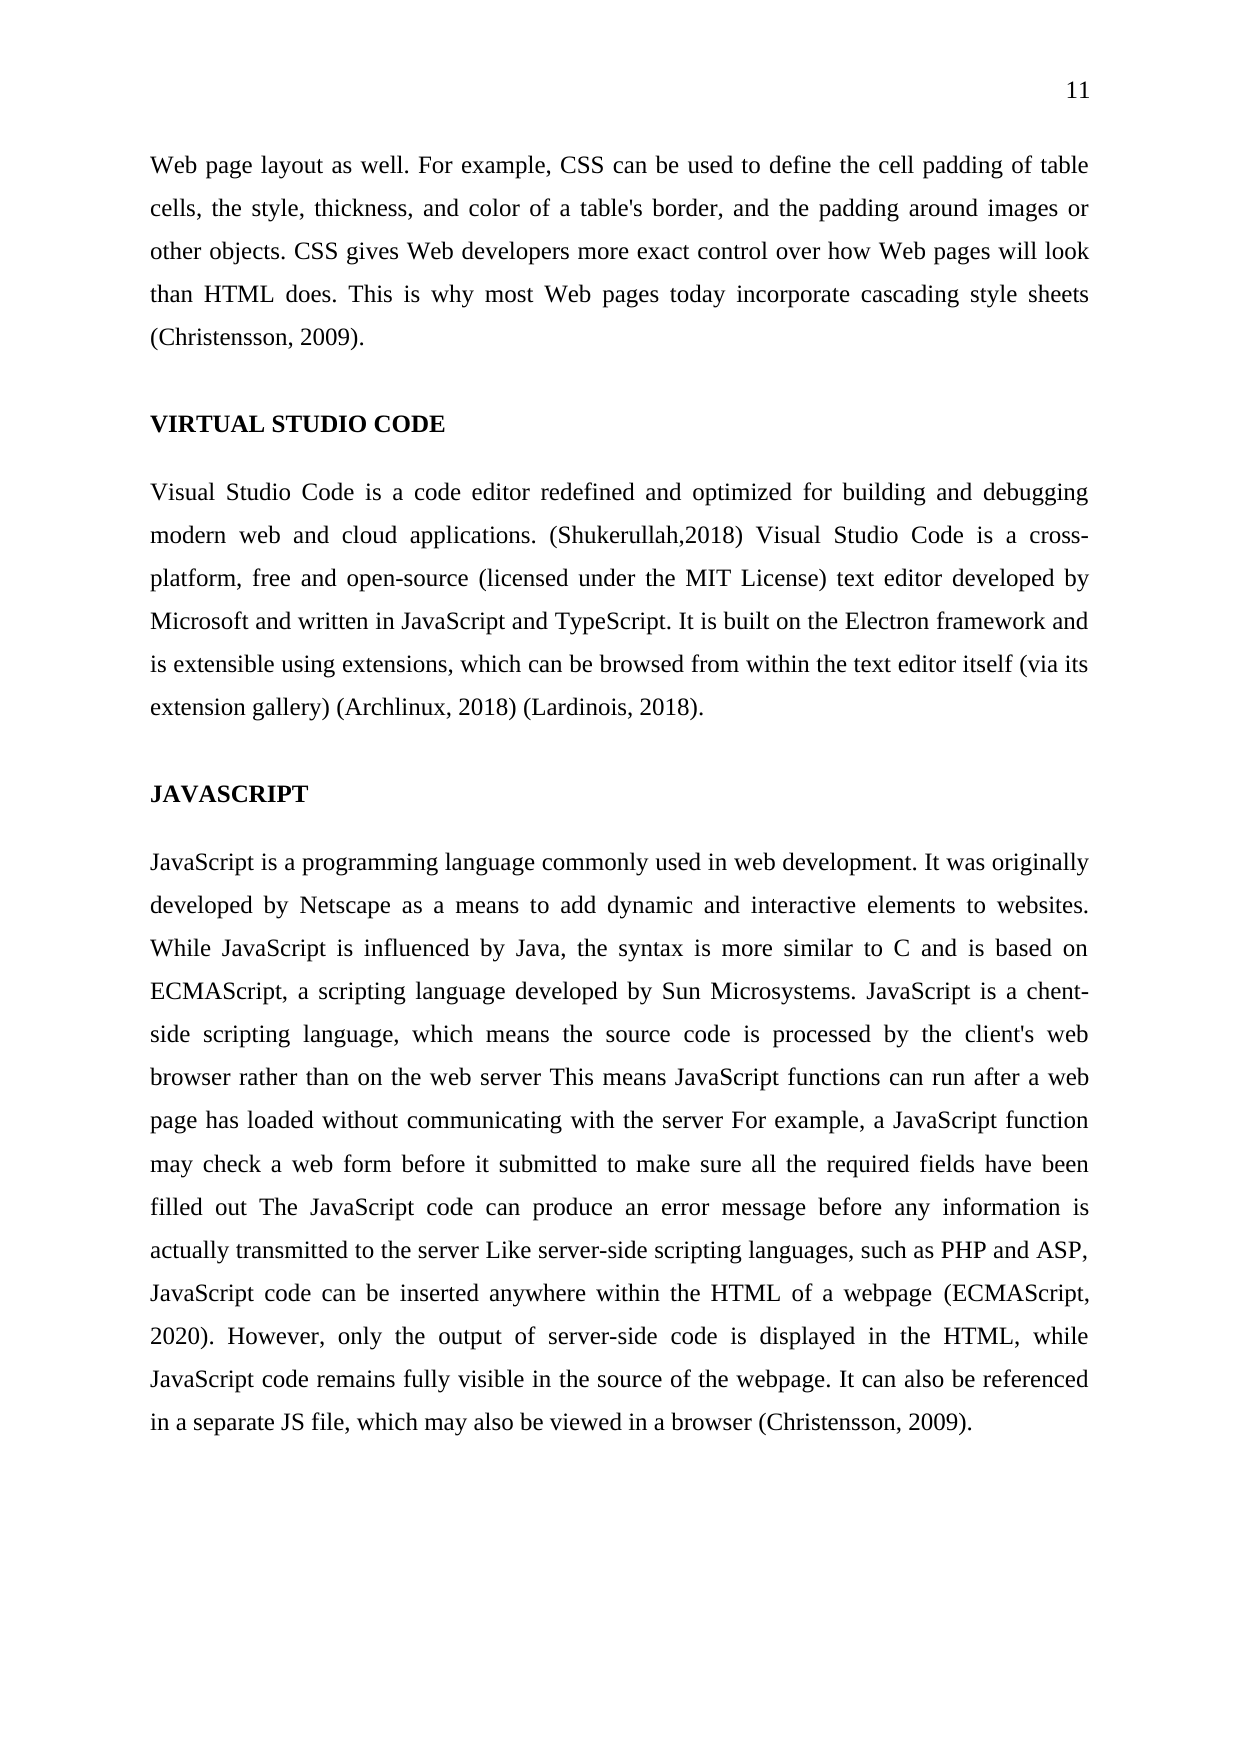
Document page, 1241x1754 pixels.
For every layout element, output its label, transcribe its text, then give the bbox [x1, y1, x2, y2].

text Visual Studio Code is a code editor redefined and optimized for building and debugging modern web and cloud applications. (Shukerullah,2018) Visual Studio Code is a cross-platform, free and open-source (licensed under the MIT License) text editor developed by Microsoft and written in JavaScript and TypeScript. It is built on the Electron framework and is extensible using extensions, which can be browsed from within the text editor itself (via its extension gallery). [150, 477, 1090, 721]
text JavaScript is a programming language commonly used in web development. It was originally developed by Netscape as a means to add dynamic and interactive elements to websites. While JavaScript is influenced by Java, the syntax is more similar to C and is based on ECMAScript, a scripting language developed by Sun Microsystems. JavaScript is a chent-side scripting language, which means the source code is processed by the client's web browser rather than on the web server This means JavaScript functions can run after a web page has loaded without communicating with the server For example, a JavaScript function may check a web form before it submitted to make sure all the required fields have been filled out The JavaScript code can produce an error message before any information is actually transmitted to the server Like server-side scripting languages, such as PHP and ASP, JavaScript code can be inserted anywhere within the HTML of a webpage. However, only the output of server-side code is displayed in the HTML, while JavaScript code remains fully visible in the source of the webpage. It can also be referenced in a separate JS file, which may also be viewed in a browser . [150, 847, 1090, 1436]
subtitle VIRTUAL STUDIO CODE [150, 409, 1090, 437]
subtitle JAVASCRIPT [150, 779, 1090, 807]
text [150, 150, 1090, 351]
